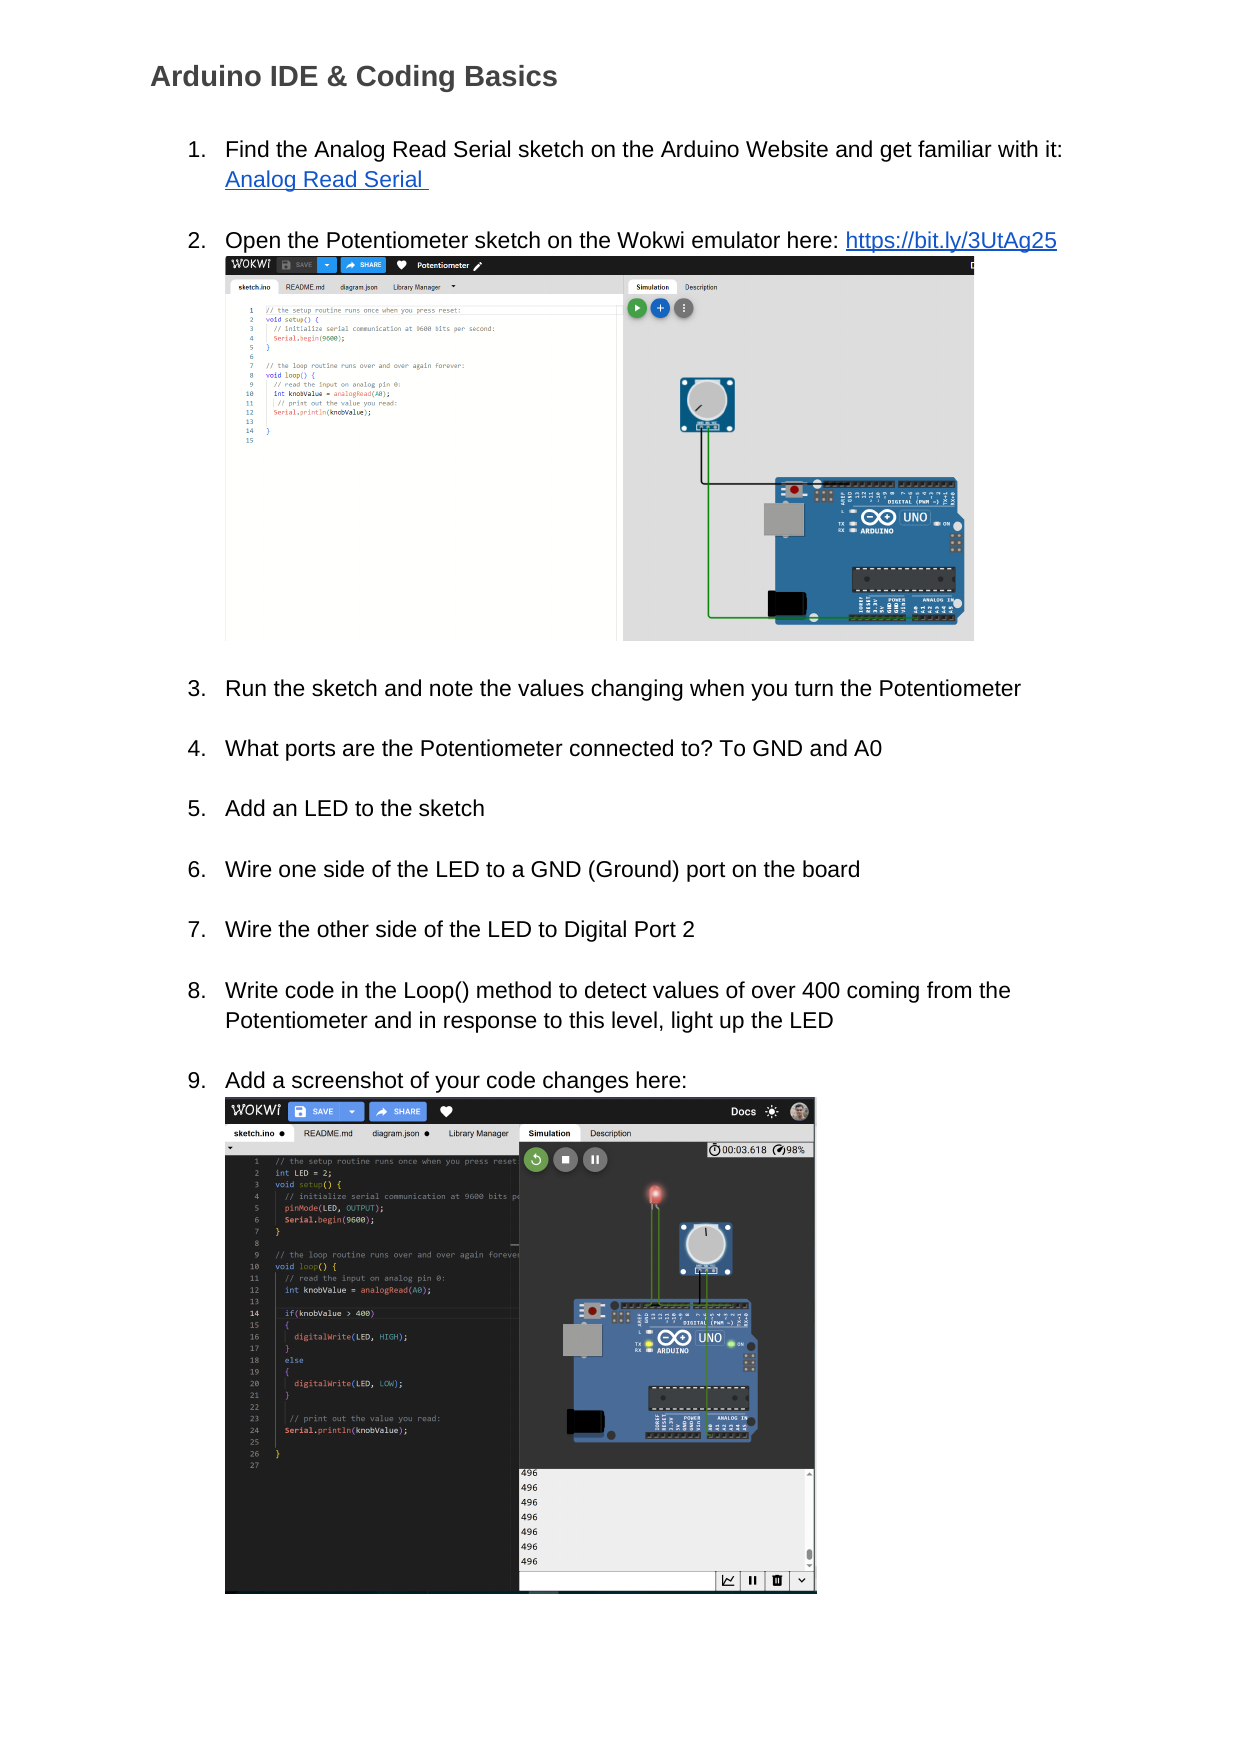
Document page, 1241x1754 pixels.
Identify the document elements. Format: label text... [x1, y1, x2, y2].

text Analog Read Serial [225, 166, 1153, 193]
list Wire one side of the LED to a GND (Ground) port on the board [187, 856, 1153, 912]
list Write code in the Loop() method to detect values of over 400 coming from the Potentiometer and in response to this level, light up the LED [187, 977, 1153, 1063]
picture [225, 256, 975, 641]
list Add an LED to the sketch [187, 795, 1153, 852]
subtitle Arduino IDE & Coding Basics [150, 59, 1153, 92]
list Run the sketch and note the values changing when you turn the Potentiometer [187, 674, 1153, 731]
list Find the Analog Read Serial sketch on the Arduino Website and get familiar with it: [187, 136, 1153, 162]
list What ports are the Potentiometer connected to? To GND and A0 [187, 735, 1153, 791]
list Wire the other side of the LED to Digital Port 2 [187, 916, 1153, 973]
picture [225, 1097, 817, 1594]
list Add a screenshot of your code changes here: [187, 1067, 1153, 1093]
